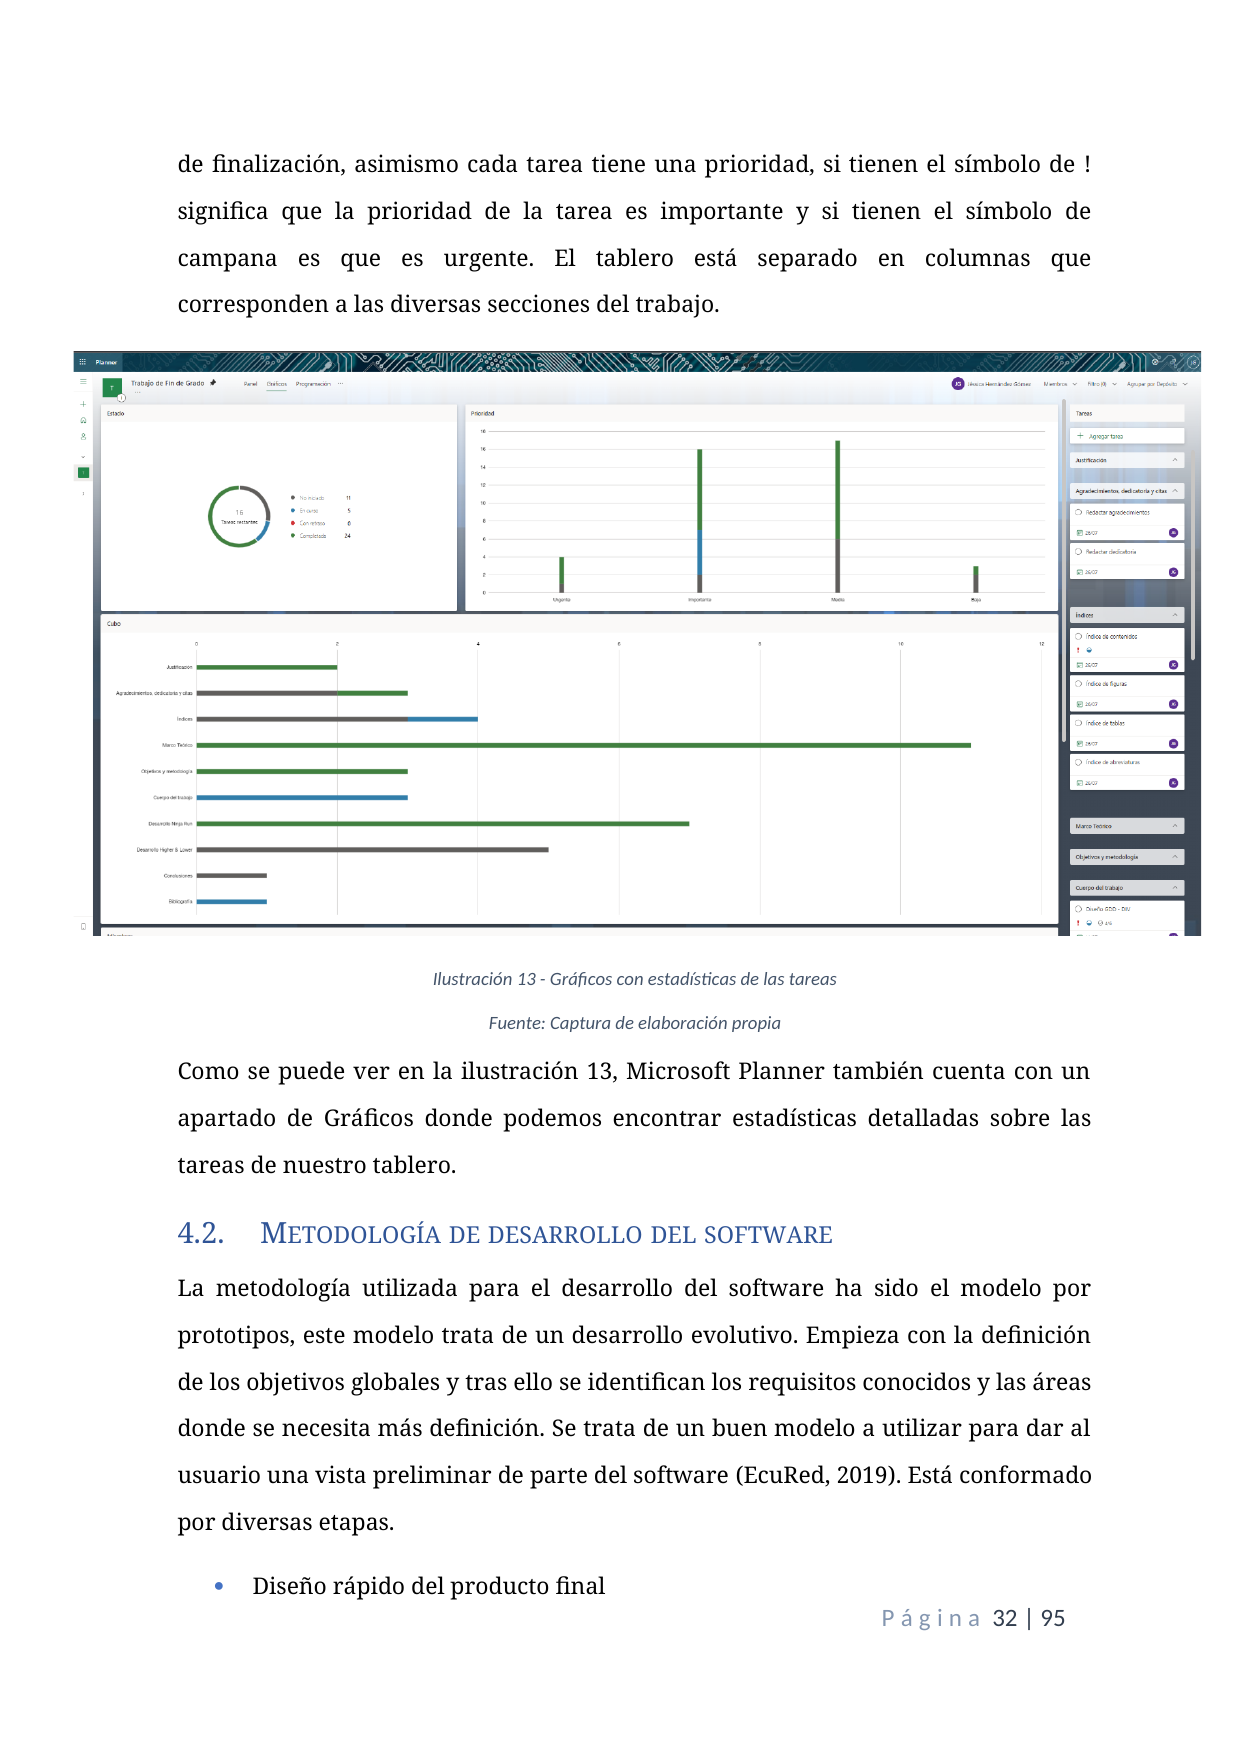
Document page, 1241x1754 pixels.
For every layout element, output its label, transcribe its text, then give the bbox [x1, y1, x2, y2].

list Diseño rápido del producto final [215, 1569, 1092, 1601]
list Metodología de desarrollo del software [177, 1212, 1092, 1252]
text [177, 148, 1092, 319]
picture [73, 351, 1202, 936]
text La metodología utilizada para el desarrollo del software ha sido el modelo por prototipos, este modelo trata de un desarrollo evolutivo. Empieza con la definición de los objetivos globales y tras ello se identifican los requisitos conocidos y las áreas donde se necesita más definición. Se trata de un buen modelo a utilizar para dar al usuario una vista preliminar de parte del software . Está conformado por diversas etapas. [177, 1272, 1092, 1537]
text Fuente: Captura de elaboración propia [177, 1011, 1092, 1034]
text Como se puede ver en la ilustración 13, Microsoft Planner también cuenta con un apartado de Gráficos donde podemos encontrar estadísticas detalladas sobre las tareas de nuestro tablero. [177, 1055, 1092, 1180]
